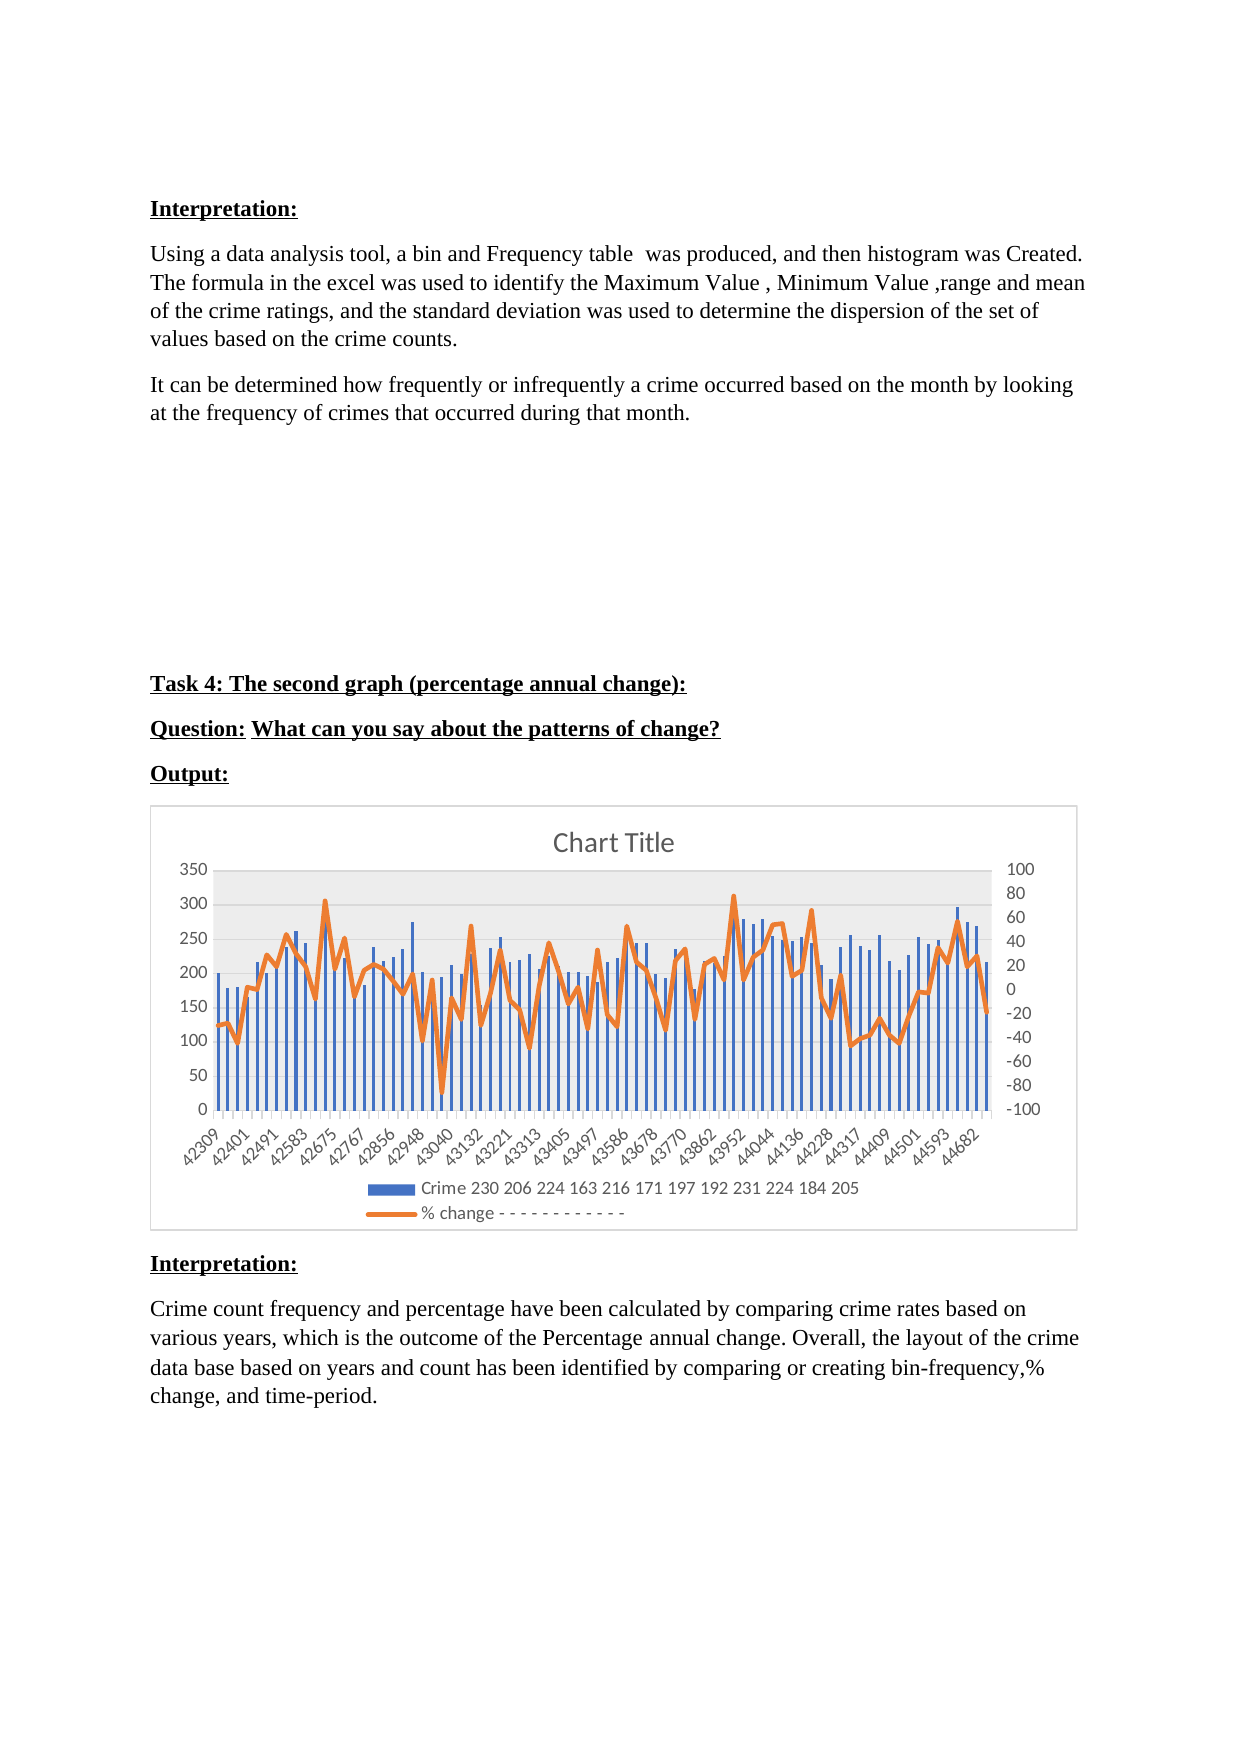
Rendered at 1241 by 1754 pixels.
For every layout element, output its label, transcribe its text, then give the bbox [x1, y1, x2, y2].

text Interpretation: [150, 1250, 1090, 1276]
text It can be determined how frequently or infrequently a crime occurred based on the month by looking at the frequency of crimes that occurred during that month. [150, 371, 1090, 425]
text Using a data analysis tool, a bin and Frequency table was produced, and then histogram was Created. The formula in the excel was used to identify the Maximum Value , Minimum Value ,range and mean of the crime ratings, and the standard deviation was used to determine the dispersion of the set of values based on the crime counts. [150, 240, 1090, 352]
text Interpretation: [150, 195, 1090, 221]
text Task 4: The second graph (percentage annual change): [150, 670, 1090, 696]
text Crime count frequency and percentage have been calculated by comparing crime rates based on various years, which is the outcome of the Percentage annual change. Overall, the layout of the crime data base based on years and count has been identified by comparing or creating bin-frequency,% change, and time-period. [150, 1295, 1090, 1408]
text Output: [150, 760, 1090, 786]
text Question: What can you say about the patterns of change? [150, 715, 1090, 741]
